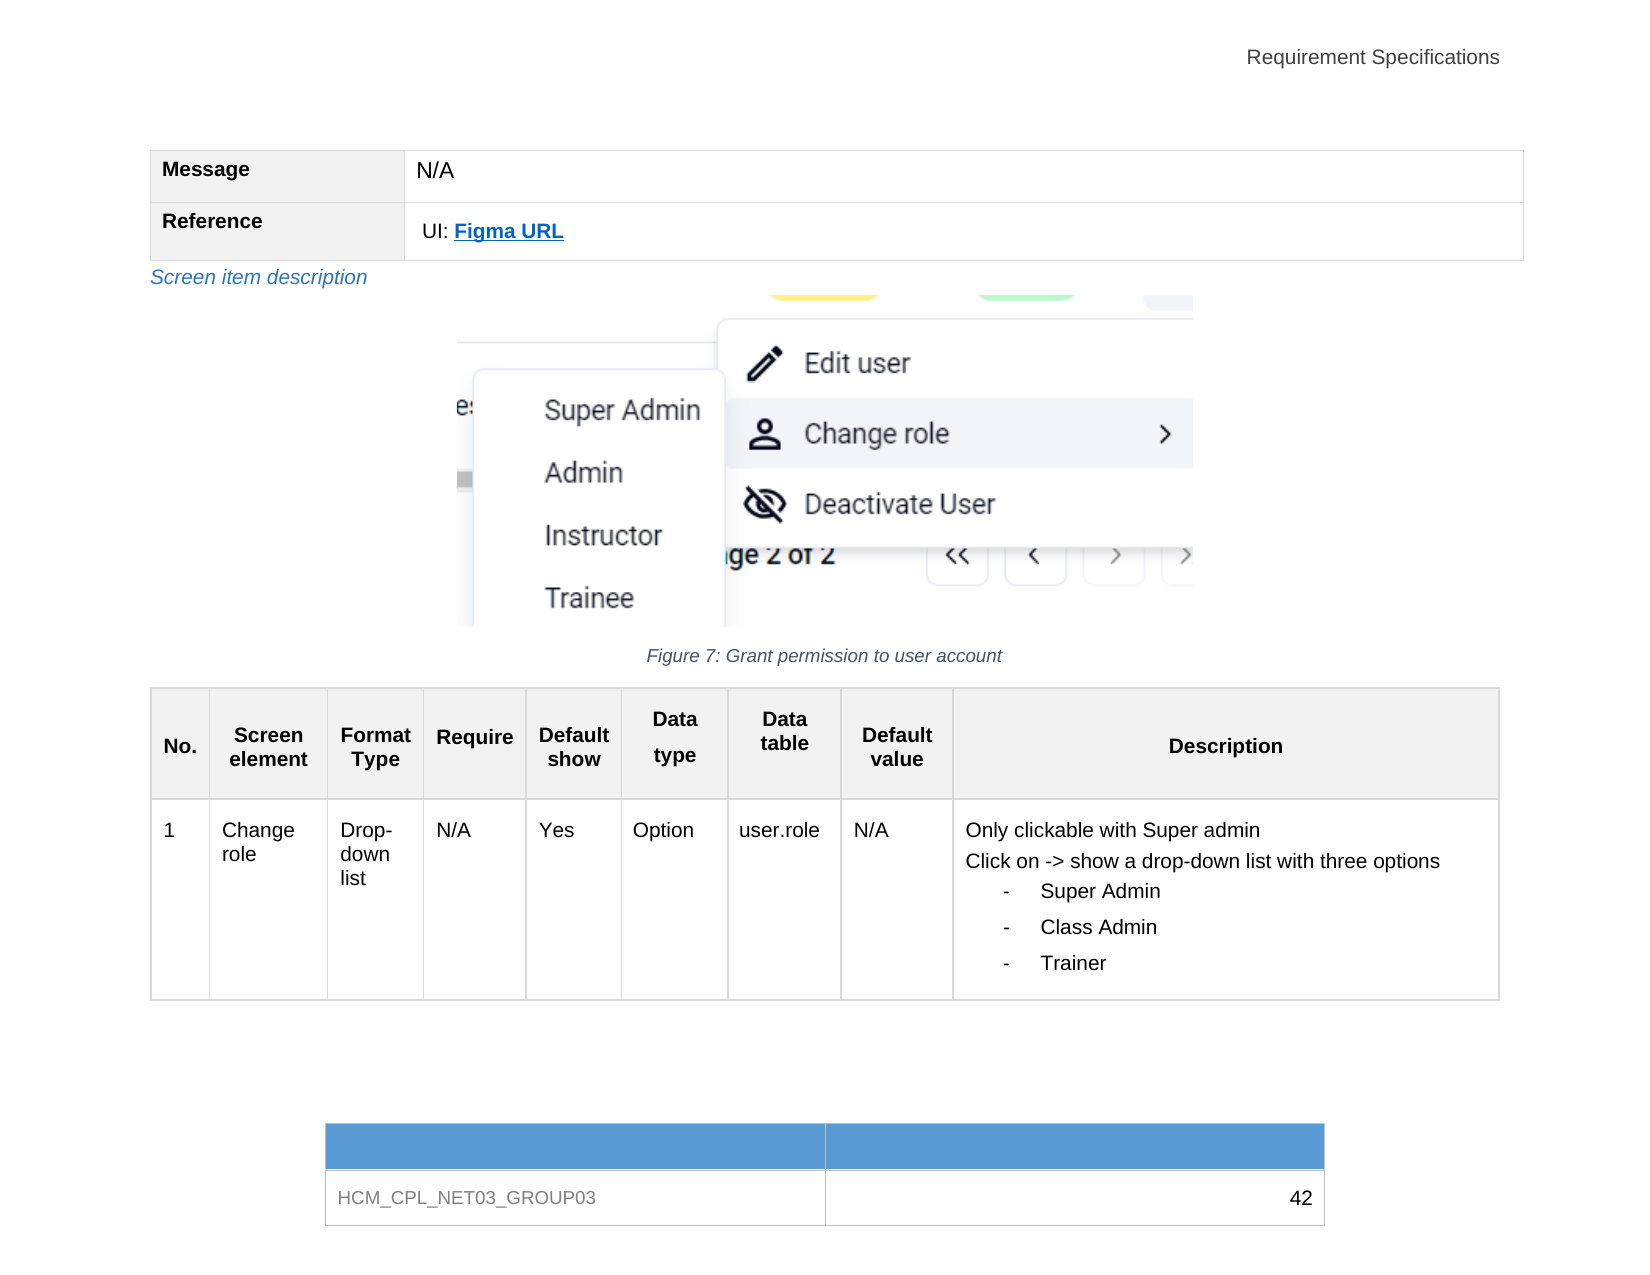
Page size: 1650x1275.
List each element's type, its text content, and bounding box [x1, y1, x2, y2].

table_header No. [152, 689, 209, 798]
table_header Data table [729, 689, 840, 798]
table_cell N/A [424, 800, 525, 999]
table_header Data type [622, 689, 727, 798]
table_cell Reference [151, 203, 404, 260]
table_cell Message [151, 151, 404, 202]
text Figure 7: Grant permission to user account [150, 644, 1500, 666]
table_cell Only clickable with Super admin Click on -> show a drop-down list with three options Super Admin Class Admin Trainer [954, 800, 1498, 999]
table_header Default value [842, 689, 952, 798]
table_header Description [954, 689, 1498, 798]
table_header Default show [527, 689, 621, 798]
table_header Screen element [210, 689, 327, 798]
table_cell N/A [405, 151, 1523, 202]
table_cell 1 [152, 800, 209, 999]
subtitle Screen item description [150, 265, 1500, 289]
table_cell user.role [729, 800, 840, 999]
table_cell Option [622, 800, 727, 999]
table_cell Drop-down list [328, 800, 423, 999]
table_cell Change role [210, 800, 327, 999]
table_cell Yes [527, 800, 621, 999]
picture [457, 295, 1193, 627]
table_cell N/A [842, 800, 952, 999]
table_header Format Type [328, 689, 423, 798]
table_header Require [424, 689, 525, 798]
table_cell UI: Figma URL [405, 203, 1523, 260]
